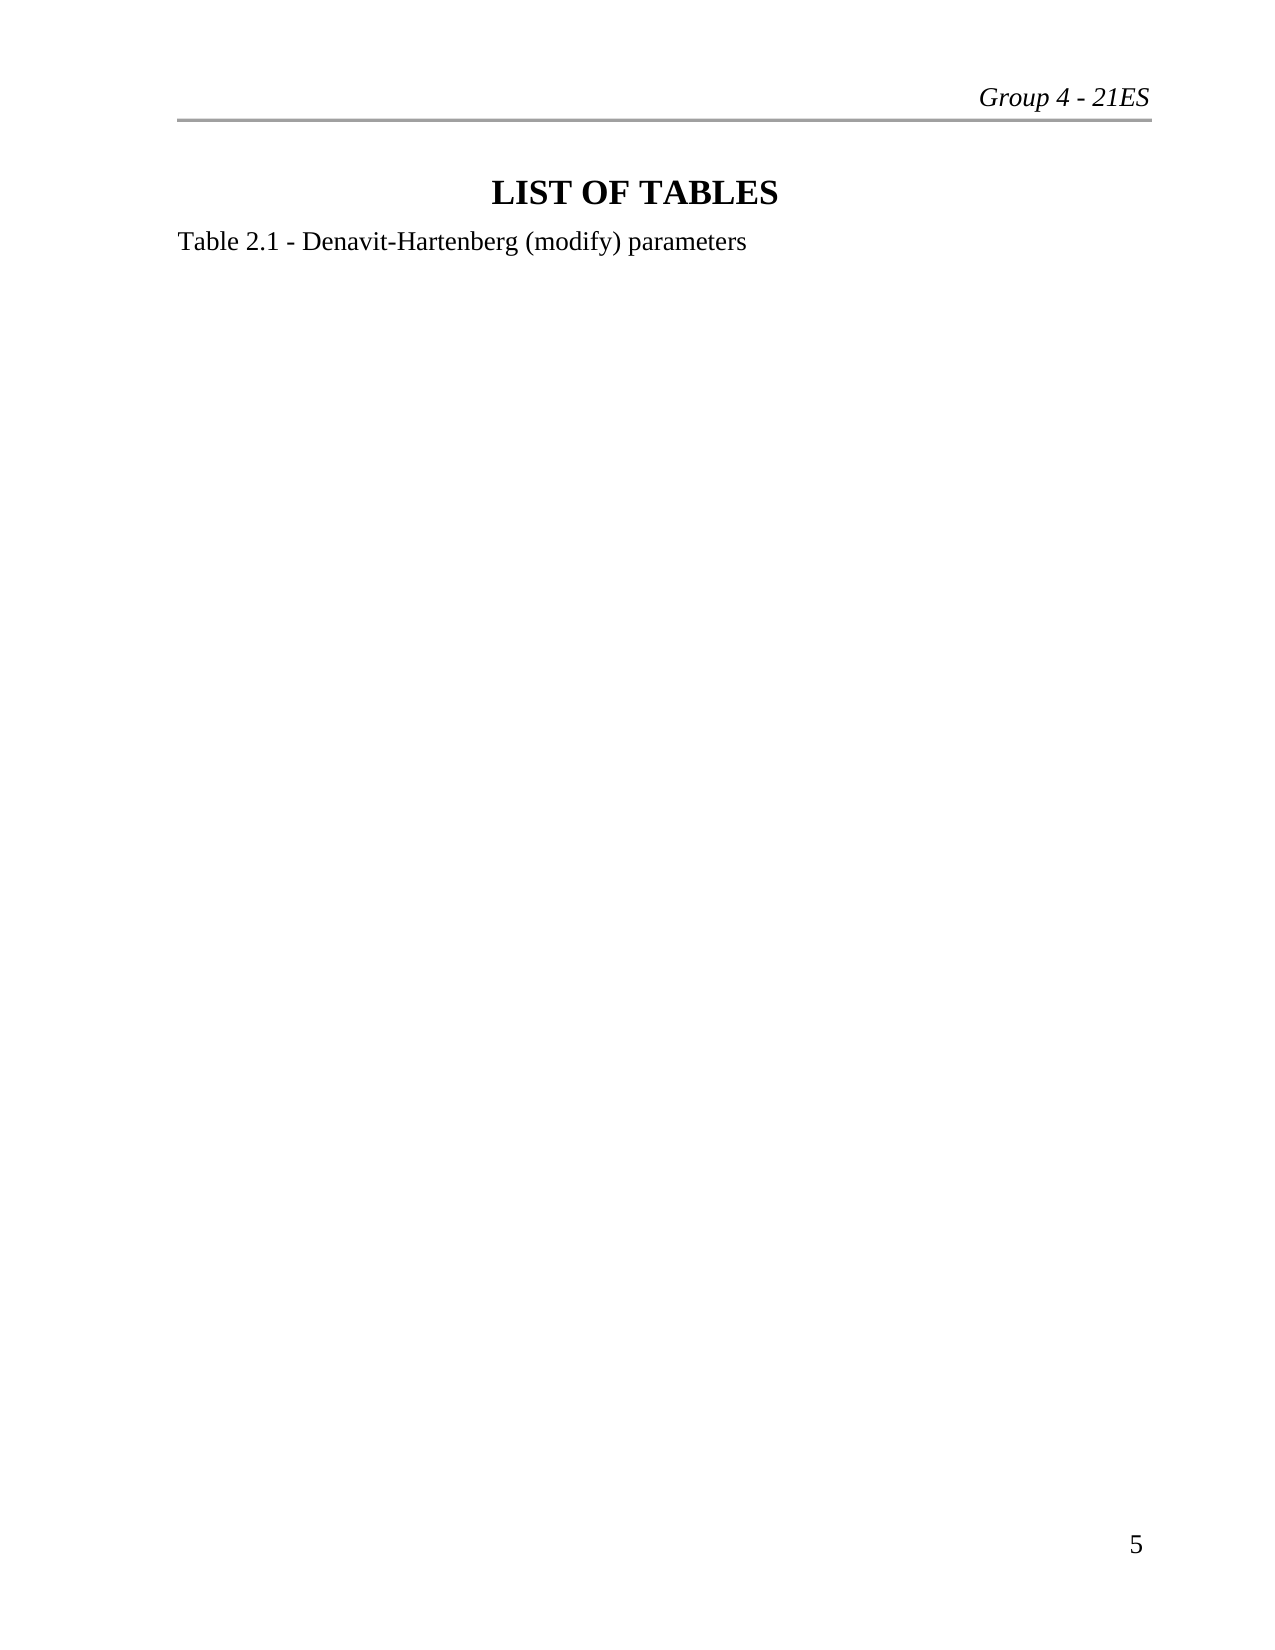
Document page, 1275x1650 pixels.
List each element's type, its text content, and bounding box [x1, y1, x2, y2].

text Table 2.1 - Denavit-Hartenberg (modify) parameters [177, 225, 1152, 256]
subtitle LIST OF TABLES [118, 172, 1152, 212]
